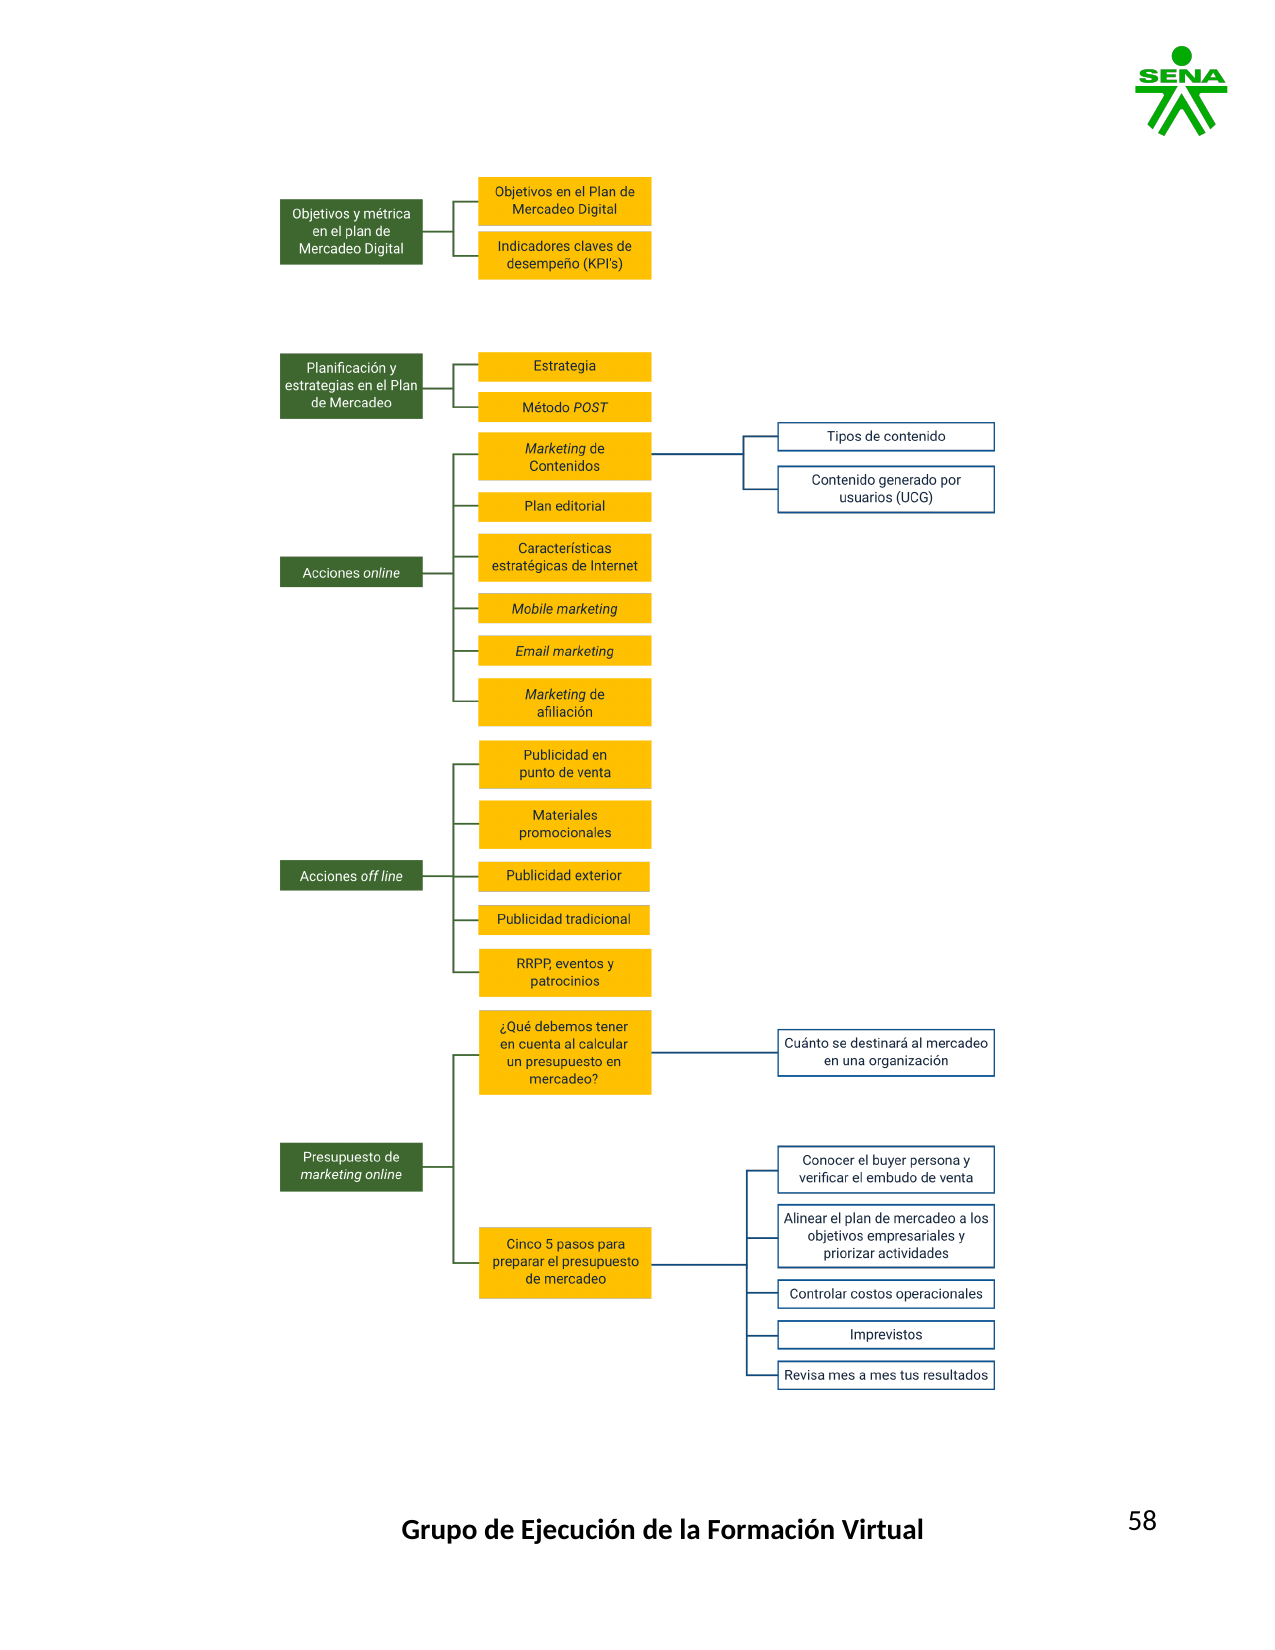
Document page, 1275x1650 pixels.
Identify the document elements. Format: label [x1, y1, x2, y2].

picture [280, 177, 995, 1390]
picture [1135, 46, 1228, 136]
